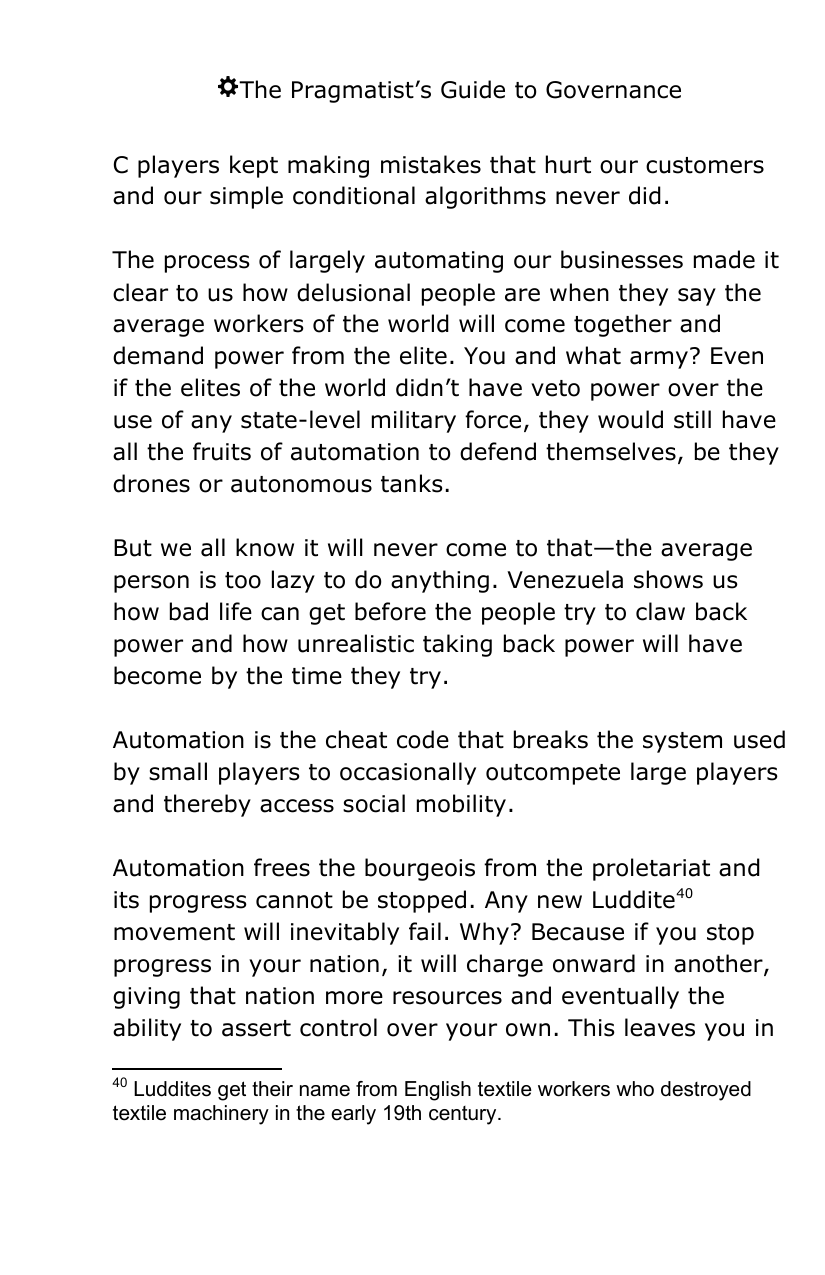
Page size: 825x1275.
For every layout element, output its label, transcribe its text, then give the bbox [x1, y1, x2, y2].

text But we all know it will never come to that—the average person is too lazy to do anything. Venezuela shows us how bad life can get before the people try to claw back power and how unrealistic taking back power will have become by the time they try. [112, 534, 787, 689]
text Automation is the cheat code that breaks the system used by small players to occasionally outcompete large players and thereby access social mobility. [112, 726, 787, 817]
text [112, 853, 787, 1041]
text The process of largely automating our businesses made it clear to us how delusional people are when they say the average workers of the world will come together and demand power from the elite. You and what army? Even if the elites of the world didn’t have veto power over the use of any state-level military force, they would still have all the fruits of automation to defend themselves, be they drones or autonomous tanks. [112, 246, 787, 498]
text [112, 150, 787, 210]
picture [217, 75, 239, 98]
